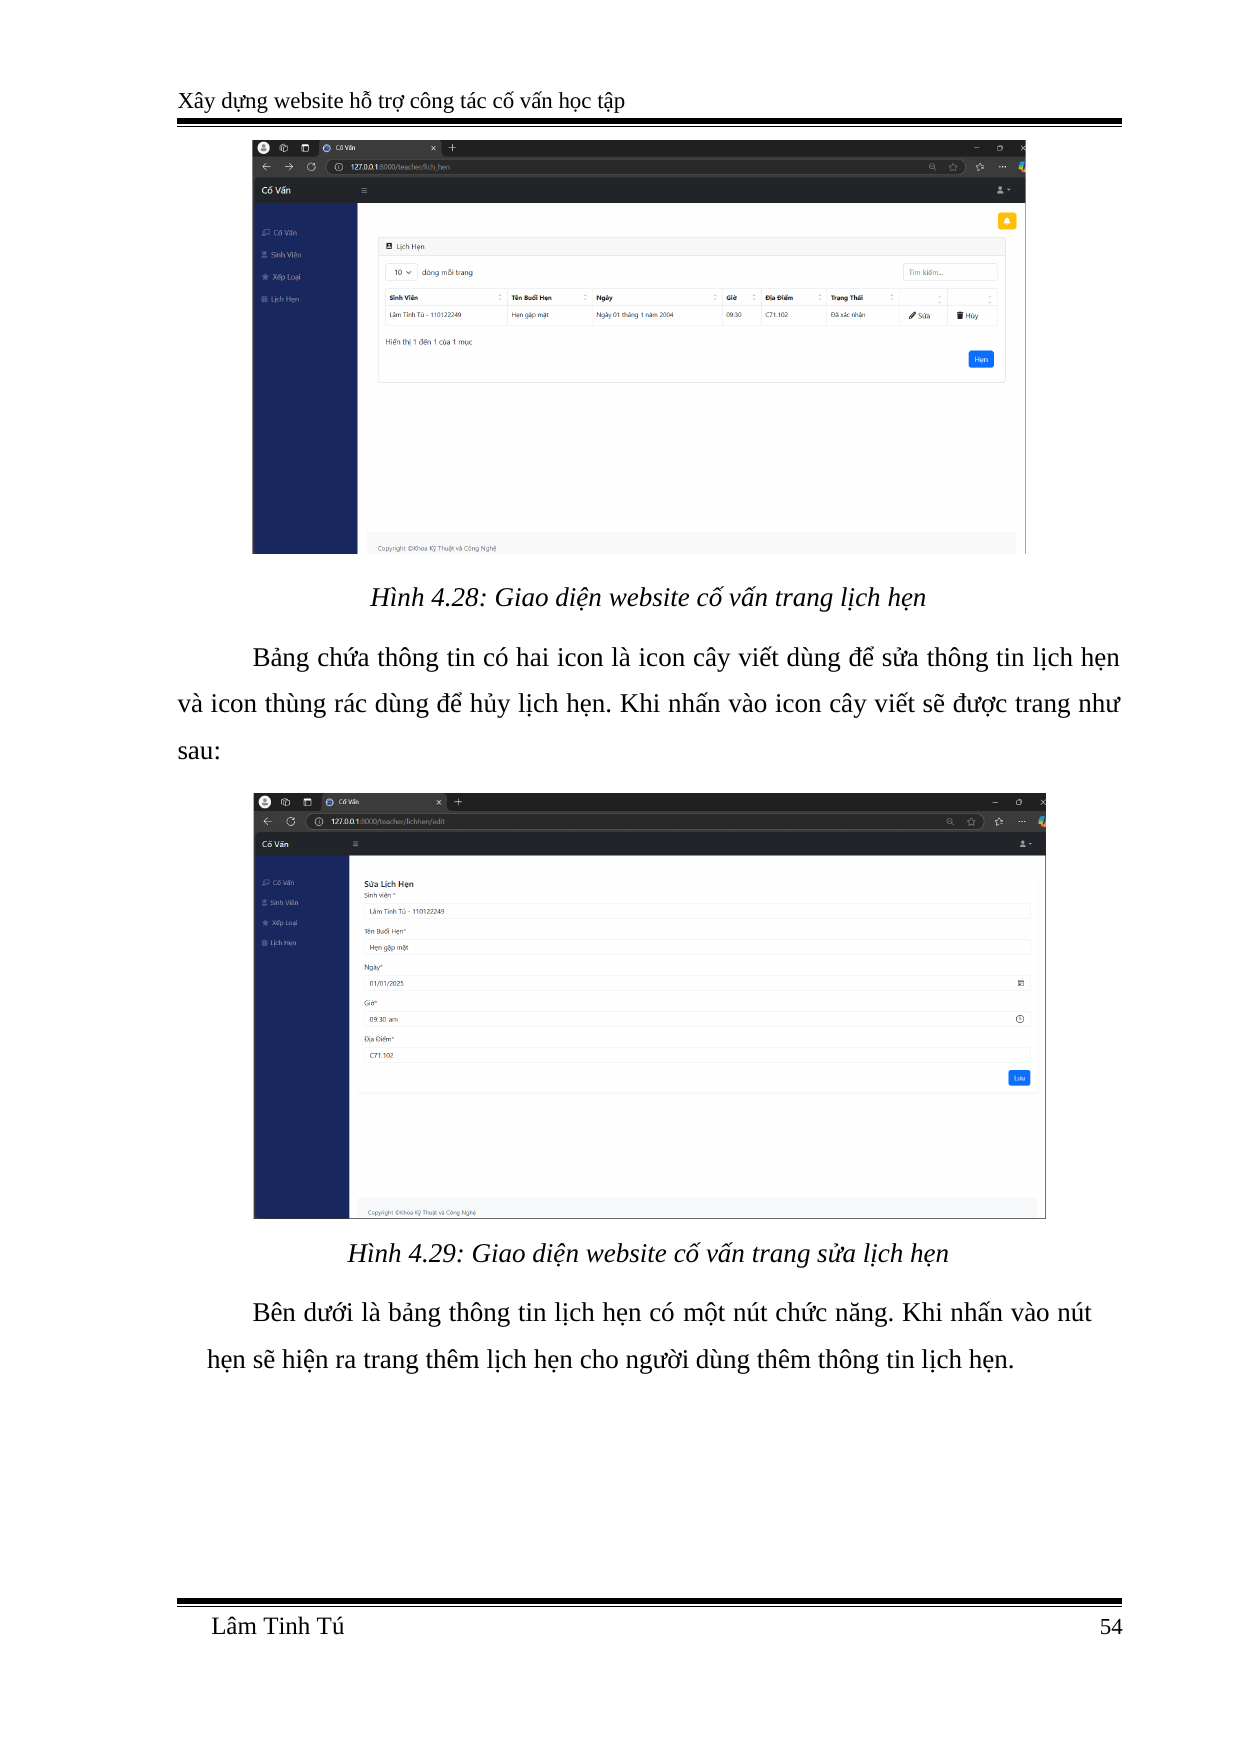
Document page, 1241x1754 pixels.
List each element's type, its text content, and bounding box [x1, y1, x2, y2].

text Bảng chứa thông tin có hai icon là icon cây viết dùng để sửa thông tin lịch hẹn và icon thùng rác dùng để hủy lịch hẹn. Khi nhấn vào icon cây viết sẽ được trang như sau: [177, 641, 1122, 765]
picture [253, 793, 1046, 1219]
text Bên dưới là bảng thông tin lịch hẹn có một nút chức năng. Khi nhấn vào nút hẹn sẽ hiện ra trang thêm lịch hẹn cho người dùng thêm thông tin lịch hẹn. [207, 1296, 1093, 1374]
picture [252, 140, 1026, 554]
